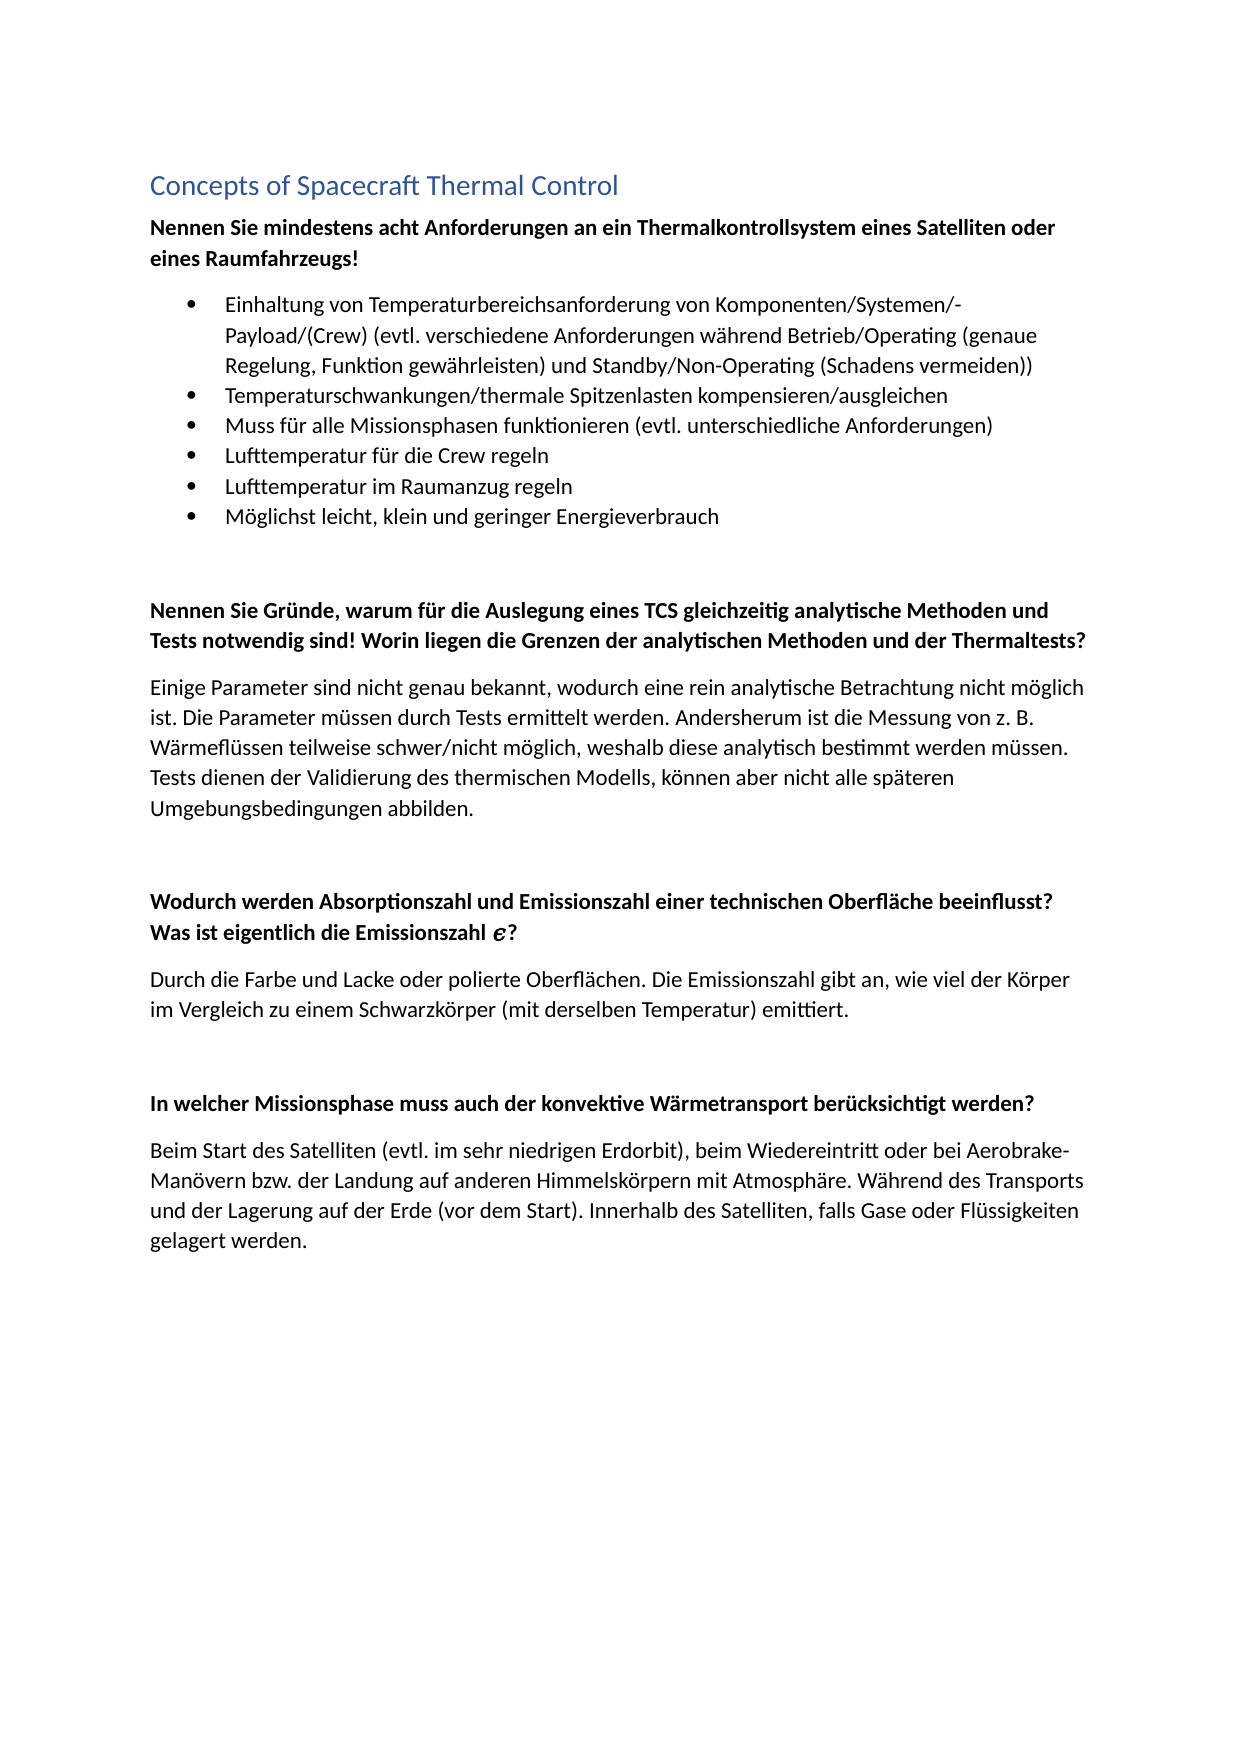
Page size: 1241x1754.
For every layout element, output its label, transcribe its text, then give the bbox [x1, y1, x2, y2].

subtitle Concepts of Spacecraft Thermal Control [150, 167, 1090, 202]
list Möglichst leicht, klein und geringer Energieverbrauch [187, 502, 1090, 530]
list Einhaltung von Temperaturbereichsanforderung von Komponenten/Systemen/- Payload/(Crew) (evtl. verschiedene Anforderungen während Betrieb/Operating (genaue Regelung, Funktion gewährleisten) und Standby/Non-Operating (Schadens vermeiden)) [187, 291, 1090, 379]
list Temperaturschwankungen/thermale Spitzenlasten kompensieren/ausgleichen [187, 381, 1090, 409]
text Nennen Sie Gründe, warum für die Auslegung eines TCS gleichzeitig analytische Methoden und Tests notwendig sind! Worin liegen die Grenzen der analytischen Methoden und der Thermaltests? [150, 596, 1090, 654]
text In welcher Missionsphase muss auch der konvektive Wärmetransport berücksichtigt werden? [150, 1089, 1090, 1117]
text Durch die Farbe und Lacke oder polierte Oberflächen. Die Emissionszahl gibt an, wie viel der Körper im Vergleich zu einem Schwarzkörper (mit derselben Temperatur) emittiert. [150, 965, 1090, 1023]
text Einige Parameter sind nicht genau bekannt, wodurch eine rein analytische Betrachtung nicht möglich ist. Die Parameter müssen durch Tests ermittelt werden. Andersherum ist die Messung von z. B. Wärmeflüssen teilweise schwer/nicht möglich, weshalb diese analytisch bestimmt werden müssen. Tests dienen der Validierung des thermischen Modells, können aber nicht alle späteren Umgebungsbedingungen abbilden. [150, 673, 1090, 822]
list Lufttemperatur im Raumanzug regeln [187, 472, 1090, 500]
list Lufttemperatur für die Crew regeln [187, 442, 1090, 469]
list Muss für alle Missionsphasen funktionieren (evtl. unterschiedliche Anforderungen) [187, 411, 1090, 439]
text Nennen Sie mindestens acht Anforderungen an ein Thermalkontrollsystem eines Satelliten oder eines Raumfahrzeugs! [150, 213, 1090, 272]
text Beim Start des Satelliten (evtl. im sehr niedrigen Erdorbit), beim Wiedereintritt oder bei Aerobrake-Manövern bzw. der Landung auf anderen Himmelskörpern mit Atmosphäre. Während des Transports und der Lagerung auf der Erde (vor dem Start). Innerhalb des Satelliten, falls Gase oder Flüssigkeiten gelagert werden. [150, 1136, 1090, 1254]
text Wodurch werden Absorptionszahl und Emissionszahl einer technischen Oberfläche beeinflusst? Was ist eigentlich die Emissionszahl 𝜖? [150, 887, 1090, 946]
